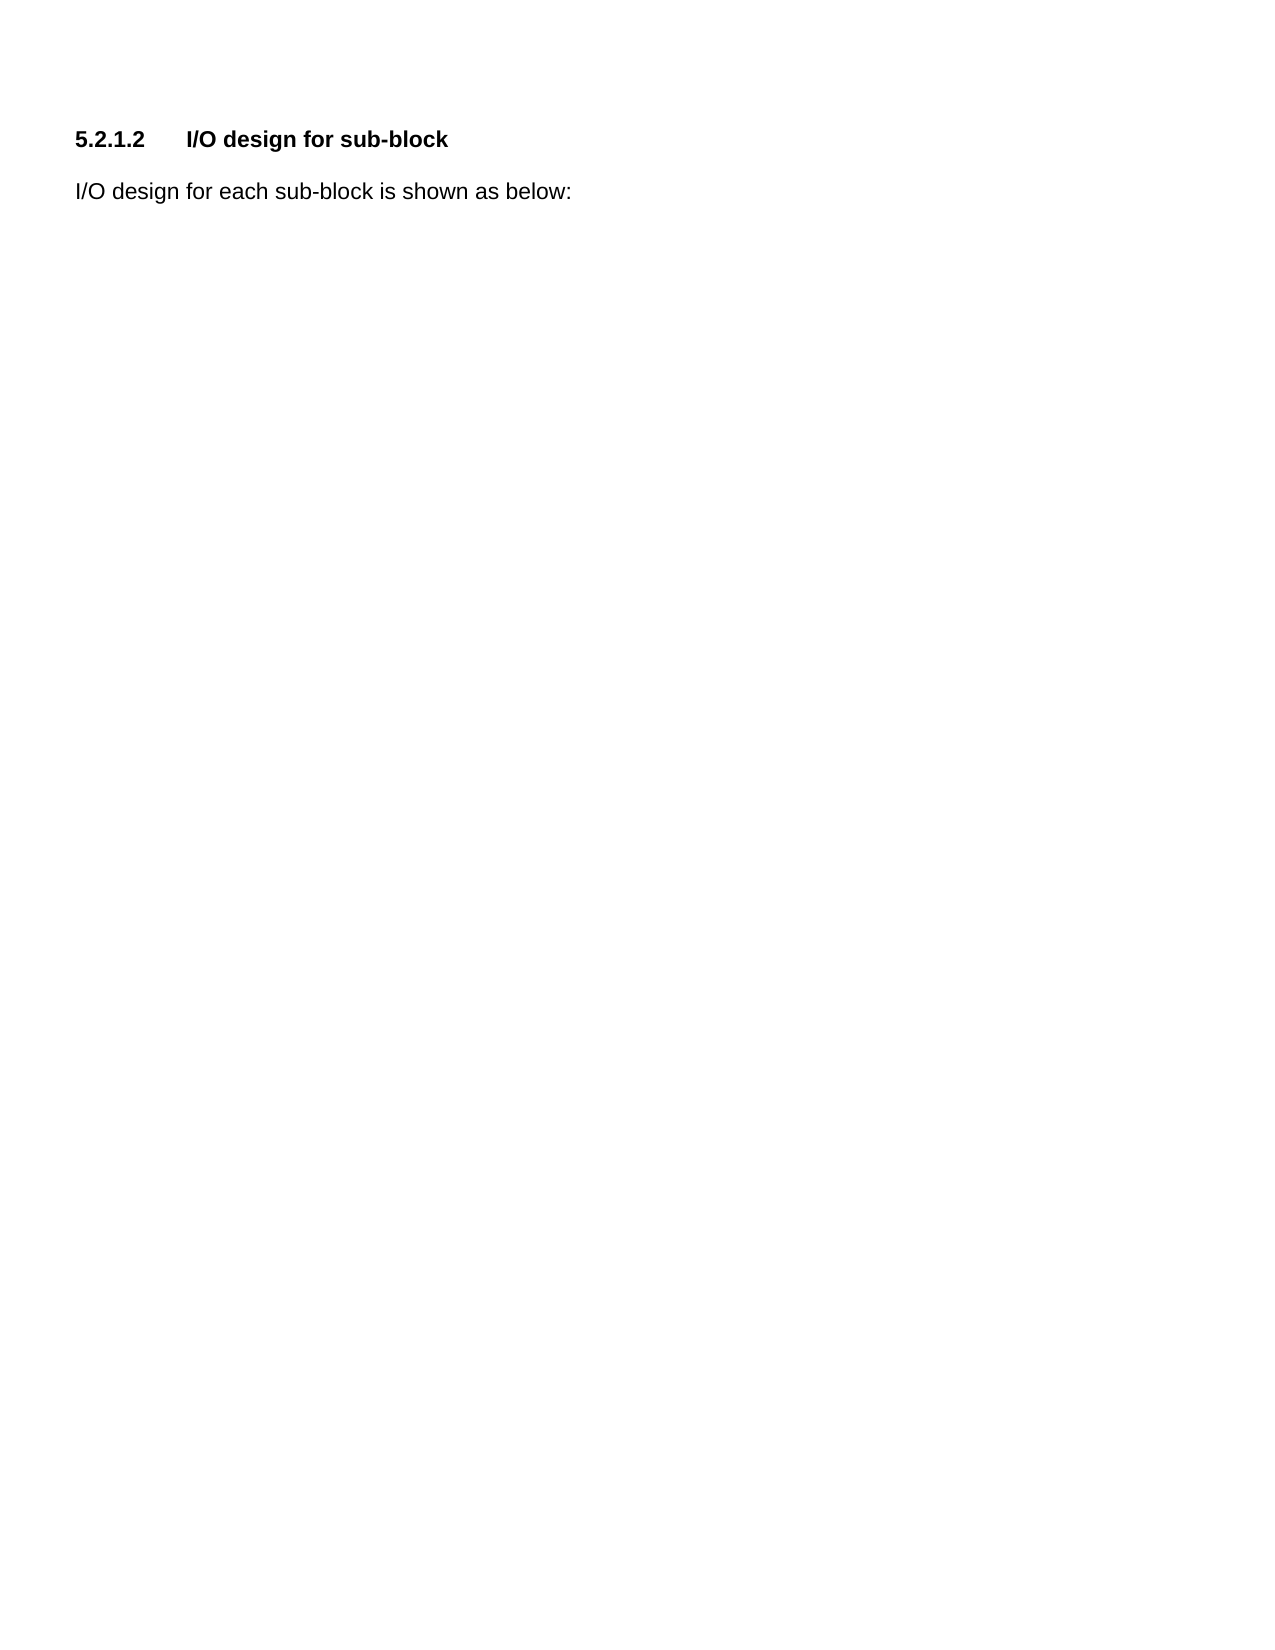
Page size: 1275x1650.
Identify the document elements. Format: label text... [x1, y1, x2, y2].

subtitle I/O design for sub-block [75, 126, 1200, 153]
list I/O design for each sub-block is shown as below: [75, 178, 1200, 204]
